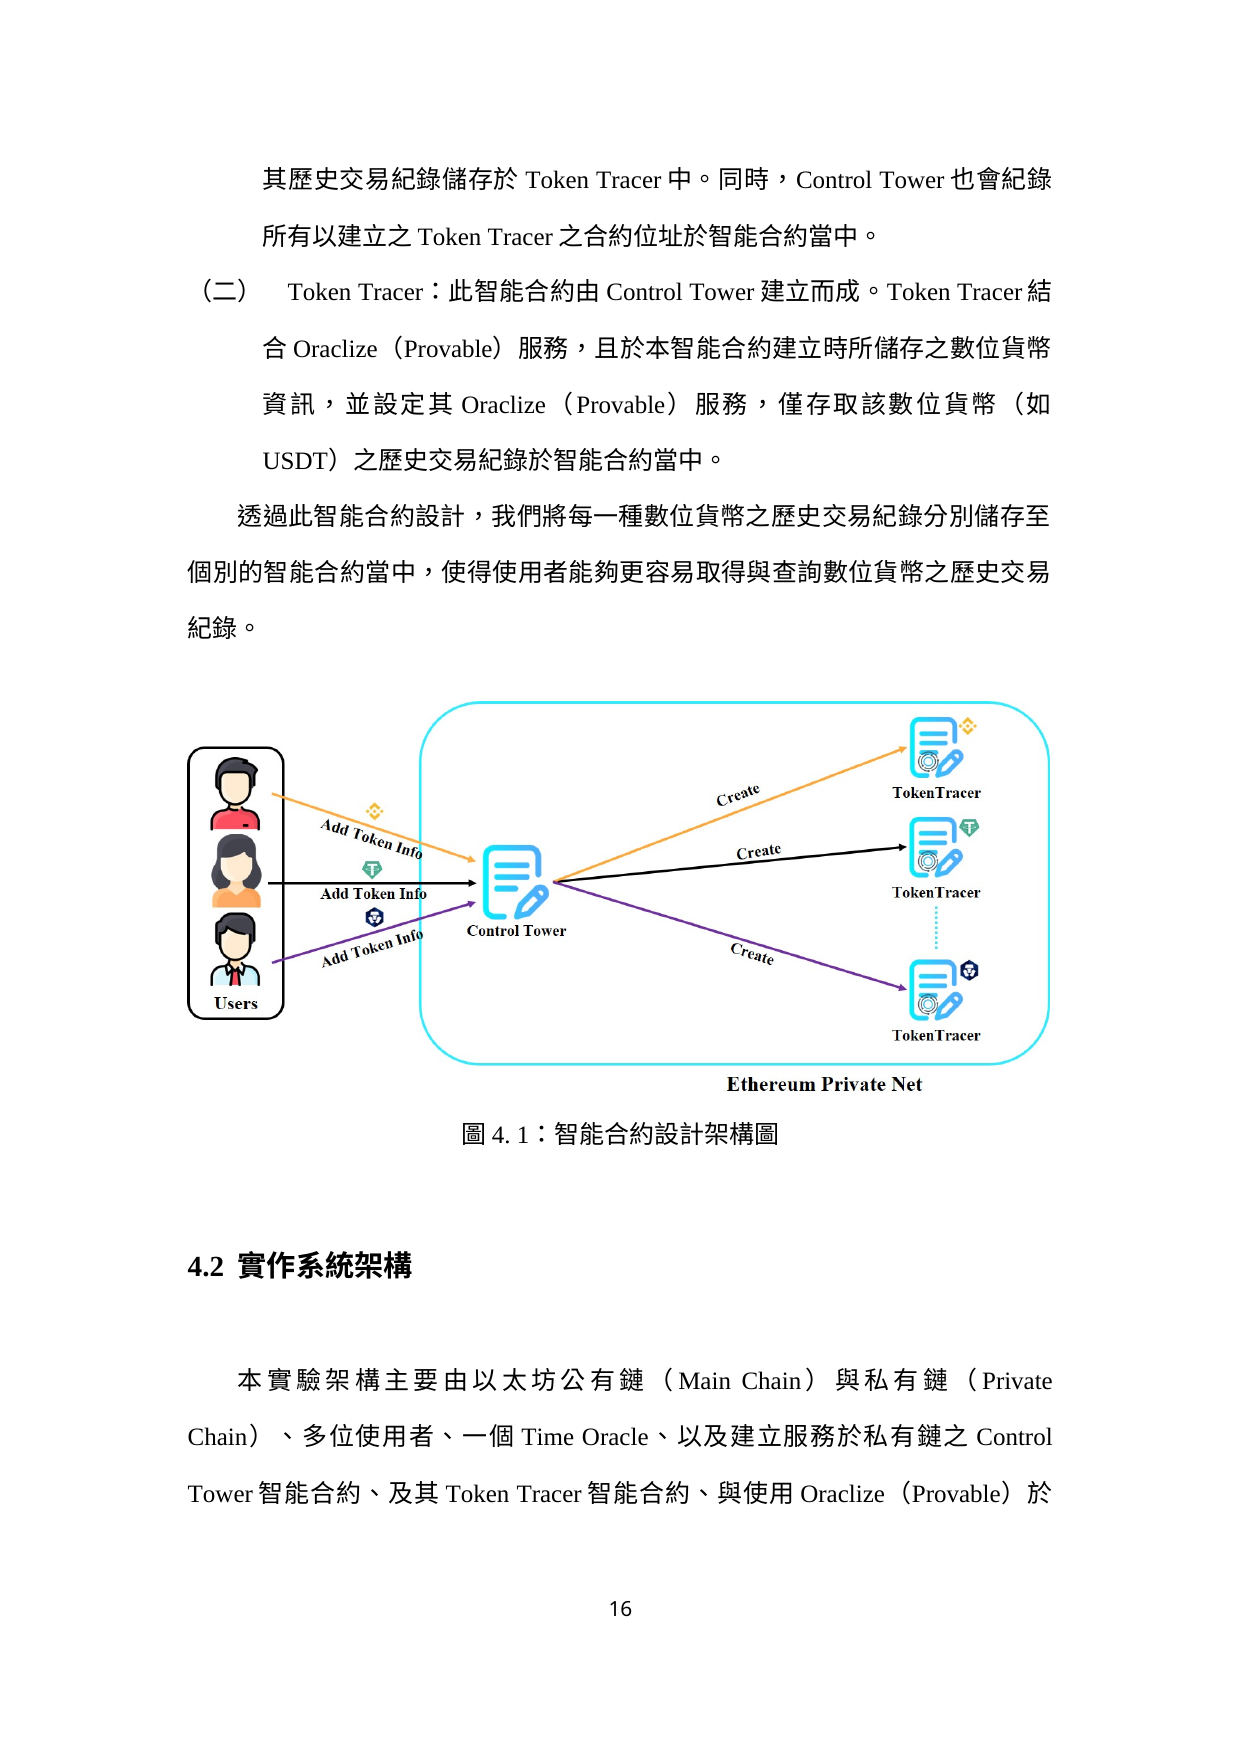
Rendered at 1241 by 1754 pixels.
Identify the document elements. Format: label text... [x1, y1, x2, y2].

picture [187, 701, 1050, 1108]
subtitle 4.2 實作系統架構 [187, 1226, 1053, 1301]
text 圖 4. 1：智能合約設計架構圖 [187, 1114, 1053, 1151]
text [187, 1360, 1053, 1510]
text 透過此智能合約設計，我們將每一種數位貨幣之歷史交易紀錄分別儲存至個別的智能合約當中，使得使用者能夠更容易取得與查詢數位貨幣之歷史交易紀錄。 [187, 496, 1053, 646]
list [187, 159, 1053, 253]
list Token Tracer：此智能合約由Control Tower建立而成。Token Tracer結合Oraclize（Provable）服務，且於本智能合約建立時所儲存之數位貨幣資訊，並設定其Oraclize（Provable）服務，僅存取該數位貨幣（如USDT）之歷史交易紀錄於智能合約當中。 [187, 271, 1053, 477]
